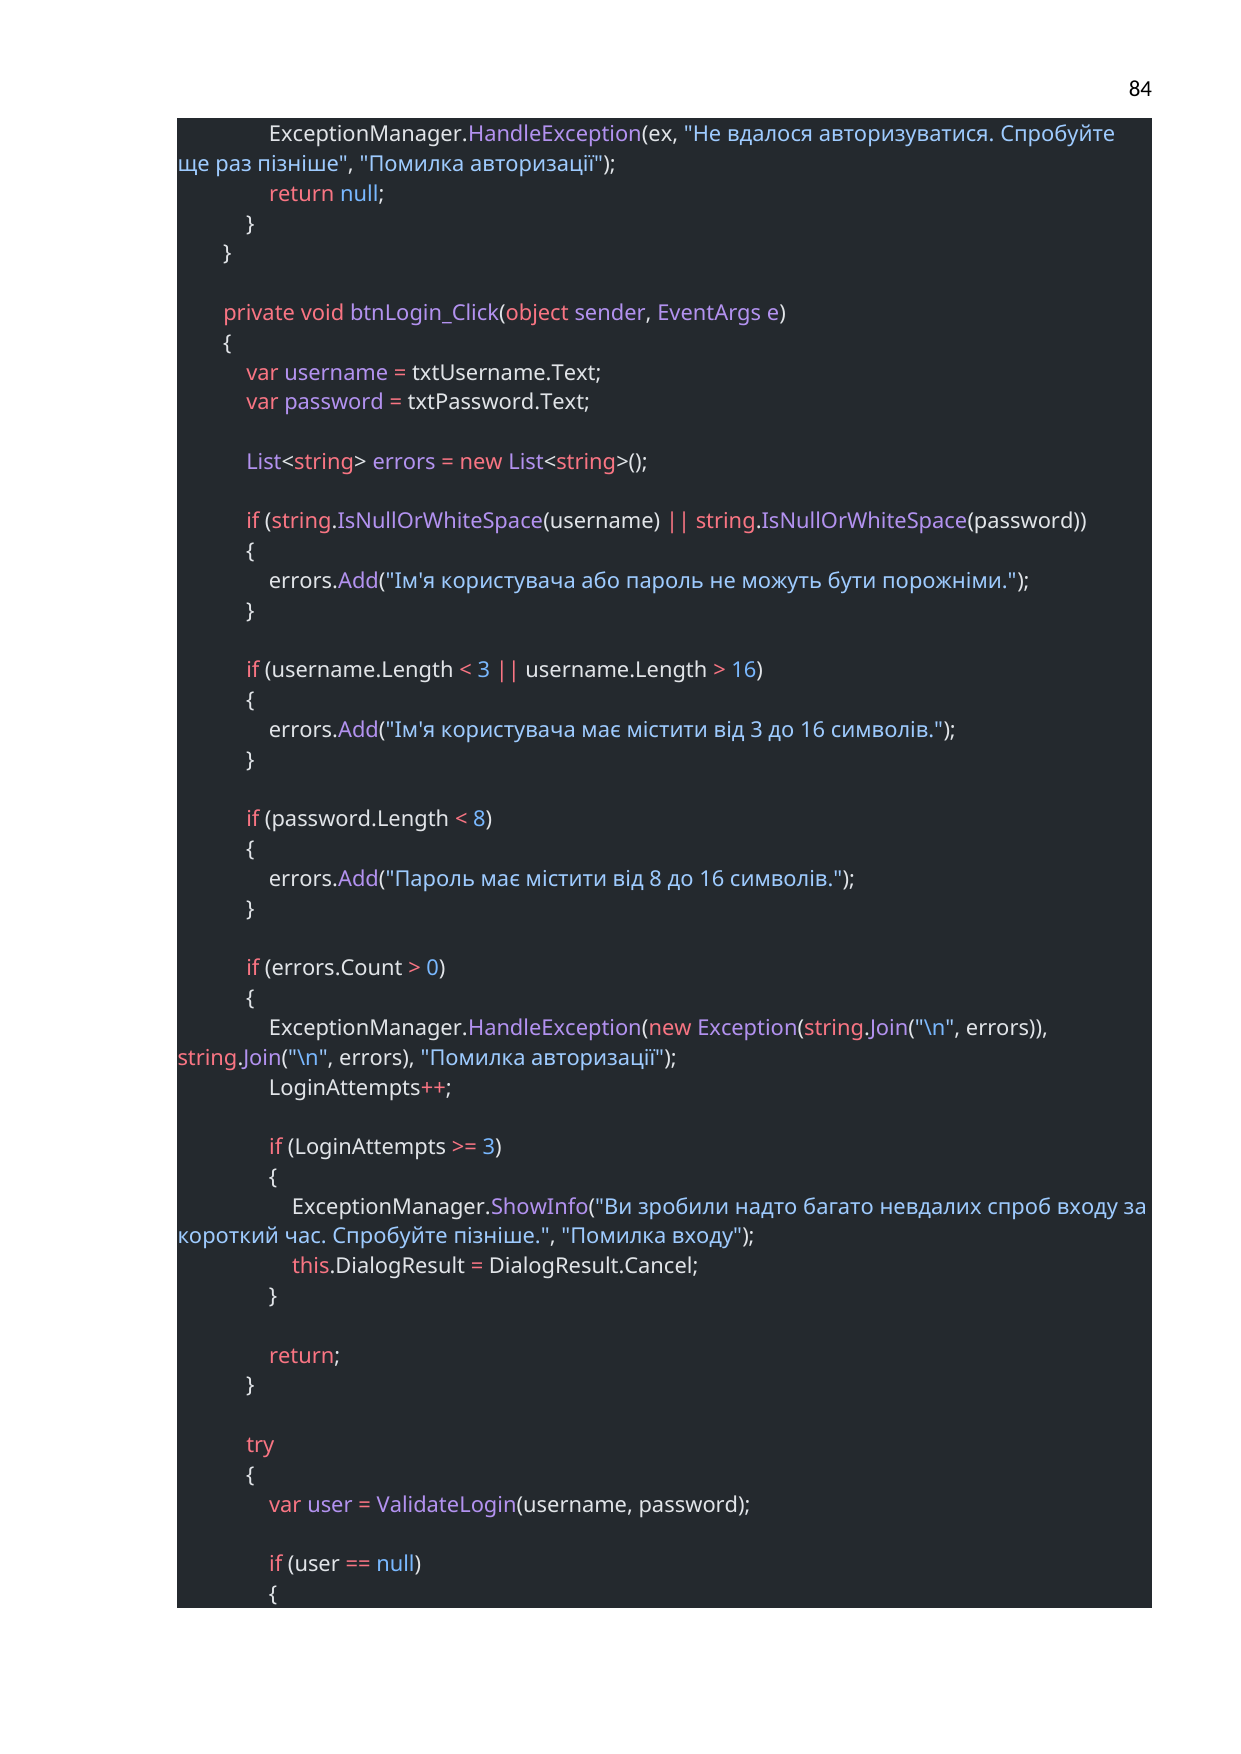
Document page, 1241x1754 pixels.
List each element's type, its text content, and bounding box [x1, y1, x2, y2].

text errors.Add("Ім'я користувача має містити від 3 до 16 символів."); [177, 714, 1152, 744]
text } [177, 1280, 1152, 1310]
text ExceptionManager.ShowInfo("Ви зробили надто багато невдалих спроб входу за короткий час. Спробуйте пізніше.", "Помилка входу"); [177, 1191, 1152, 1250]
text return null; [177, 178, 1152, 207]
text { [177, 1161, 1152, 1191]
text } [177, 207, 1152, 237]
text if (errors.Count > 0) [177, 952, 1152, 982]
text LoginAttempts++; [177, 1071, 1152, 1101]
text var username = txtUsername.Text; [177, 356, 1152, 386]
text } [177, 744, 1152, 773]
text try [177, 1429, 1152, 1459]
text errors.Add("Пароль має містити від 8 до 16 символів."); [177, 863, 1152, 893]
text if (LoginAttempts >= 3) [177, 1131, 1152, 1161]
text { [177, 684, 1152, 714]
text { [177, 535, 1152, 565]
text { [177, 833, 1152, 863]
text if (string.IsNullOrWhiteSpace(username) || string.IsNullOrWhiteSpace(password)) [177, 505, 1152, 535]
text var password = txtPassword.Text; [177, 386, 1152, 416]
text { [177, 1459, 1152, 1488]
text { [177, 982, 1152, 1012]
text private void btnLogin_Click(object sender, EventArgs e) [177, 297, 1152, 327]
text { [177, 1578, 1152, 1608]
text return; [177, 1339, 1152, 1369]
text if (password.Length < 8) [177, 803, 1152, 833]
text } [177, 237, 1152, 267]
text ExceptionManager.HandleException(new Exception(string.Join("\n", errors)), string.Join("\n", errors), "Помилка авторизації"); [177, 1012, 1152, 1071]
text ExceptionManager.HandleException(ex, "Не вдалося авторизуватися. Спробуйте ще раз пізніше", "Помилка авторизації"); [177, 118, 1152, 178]
text errors.Add("Ім'я користувача або пароль не можуть бути порожніми."); [177, 565, 1152, 595]
text if (user == null) [177, 1548, 1152, 1578]
text } [177, 1369, 1152, 1399]
text } [177, 893, 1152, 922]
text var user = ValidateLogin(username, password); [177, 1488, 1152, 1518]
text } [177, 595, 1152, 624]
text this.DialogResult = DialogResult.Cancel; [177, 1250, 1152, 1280]
text { [177, 327, 1152, 356]
text List<string> errors = new List<string>(); [177, 446, 1152, 476]
text if (username.Length < 3 || username.Length > 16) [177, 654, 1152, 684]
